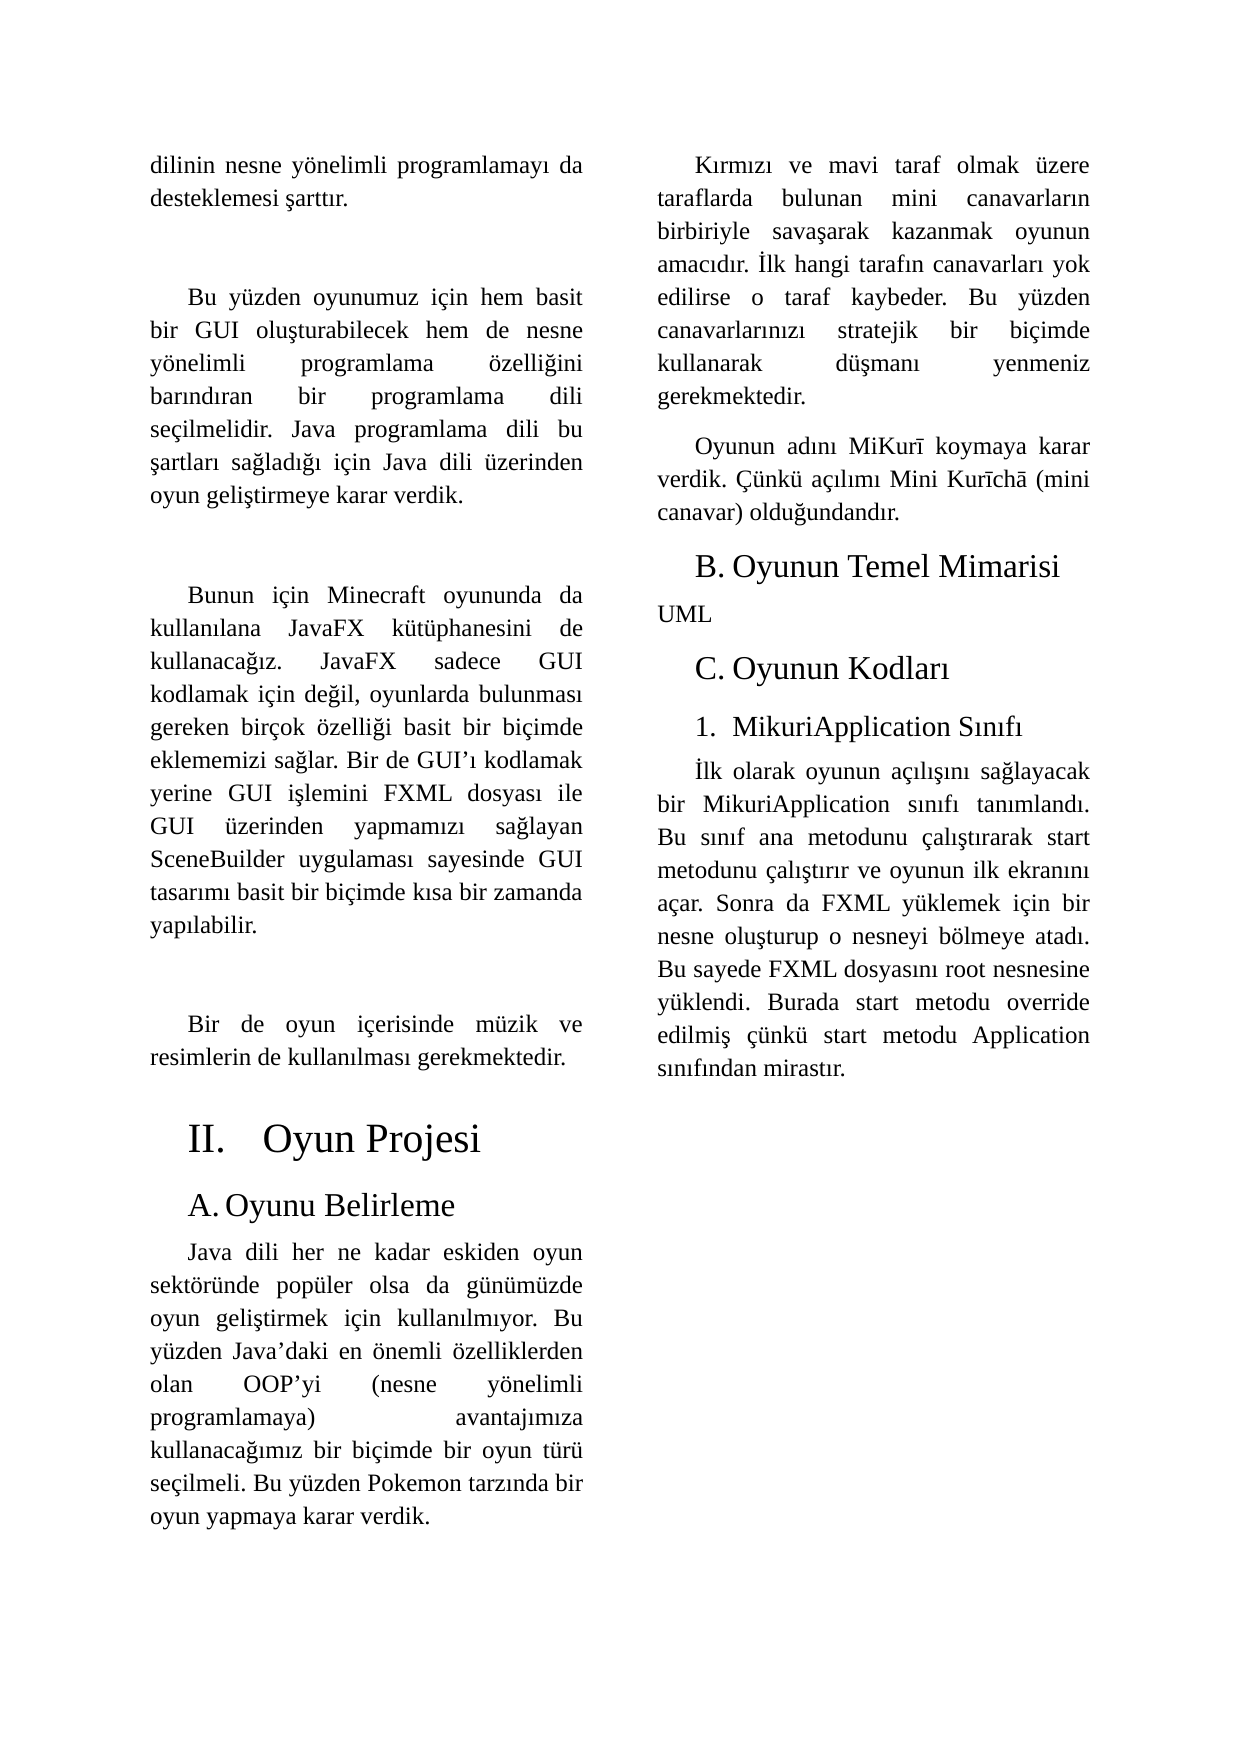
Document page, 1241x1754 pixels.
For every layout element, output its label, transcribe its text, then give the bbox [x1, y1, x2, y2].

text UML [657, 599, 1090, 628]
subtitle Oyun Projesi [187, 1113, 583, 1161]
subtitle Oyunu Belirleme [187, 1185, 583, 1223]
text Bir de oyun içerisinde müzik ve resimlerin de kullanılması gerekmektedir. [150, 1009, 583, 1071]
text Java dili her ne kadar eskiden oyun sektöründe popüler olsa da günümüzde oyun geliştirmek için kullanılmıyor. Bu yüzden Java’daki en önemli özelliklerden olan OOP’yi (nesne yönelimli programlamaya) avantajımıza kullanacağımız bir biçimde bir oyun türü seçilmeli. Bu yüzden Pokemon tarzında bir oyun yapmaya karar verdik. [150, 1237, 583, 1530]
text Bu yüzden oyunumuz için hem basit bir GUI oluşturabilecek hem de nesne yönelimli programlama özelliğini barındıran bir programlama dili seçilmelidir. Java programlama dili bu şartları sağladığı için Java dili üzerinden oyun geliştirmeye karar verdik. [150, 282, 583, 509]
text Bunun için Minecraft oyununda da kullanılana JavaFX kütüphanesini de kullanacağız. JavaFX sadece GUI kodlamak için değil, oyunlarda bulunması gereken birçok özelliği basit bir biçimde eklememizi sağlar. Bir de GUI’ı kodlamak yerine GUI işlemini FXML dosyası ile GUI üzerinden yapmamızı sağlayan SceneBuilder uygulaması sayesinde GUI tasarımı basit bir biçimde kısa bir zamanda yapılabilir. [150, 580, 583, 939]
text Oyunun adını MiKurī koymaya karar verdik. Çünkü açılımı Mini Kurīchā (mini canavar) olduğundandır. [657, 431, 1090, 526]
text Kırmızı ve mavi taraf olmak üzere taraflarda bulunan mini canavarların birbiriyle savaşarak kazanmak oyunun amacıdır. İlk hangi tarafın canavarları yok edilirse o taraf kaybeder. Bu yüzden canavarlarınızı stratejik bir biçimde kullanarak düşmanı yenmeniz gerekmektedir. [657, 150, 1090, 410]
text İlk olarak oyunun açılışını sağlayacak bir MikuriApplication sınıfı tanımlandı. Bu sınıf ana metodunu çalıştırarak start metodunu çalıştırır ve oyunun ilk ekranını açar. Sonra da FXML yüklemek için bir nesne oluşturup o nesneyi bölmeye atadı. Bu sayede FXML dosyasını root nesnesine yüklendi. Burada start metodu override edilmiş çünkü start metodu Application sınıfından mirastır. [657, 756, 1090, 1082]
subtitle Oyunun Kodları [694, 649, 1090, 687]
subtitle Oyunun Temel Mimarisi [694, 547, 1090, 585]
subtitle MikuriApplication Sınıfı [694, 709, 1090, 743]
